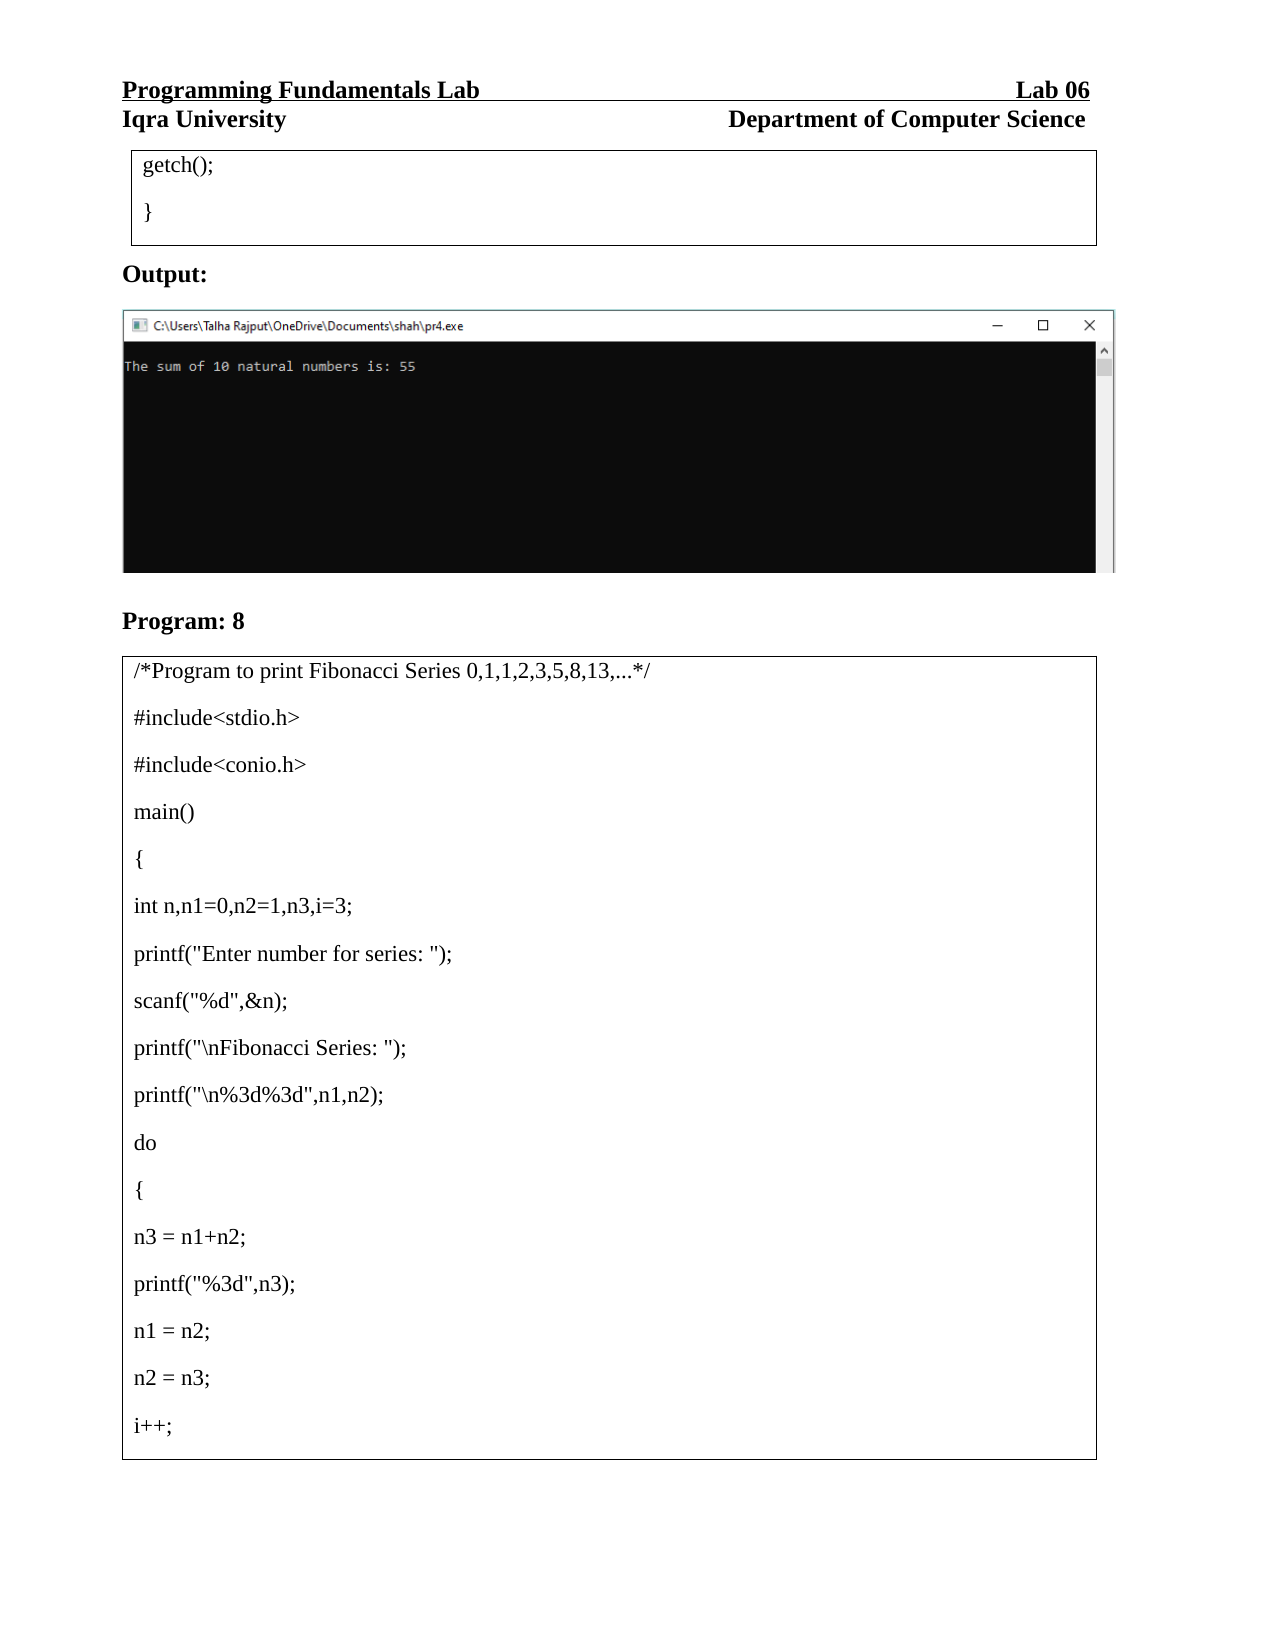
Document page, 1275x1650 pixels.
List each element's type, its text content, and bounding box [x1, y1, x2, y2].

text Output: [122, 259, 1134, 288]
text Program: 8 [122, 606, 1134, 635]
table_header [123, 657, 1096, 1459]
picture [121, 309, 1116, 573]
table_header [132, 151, 1096, 245]
